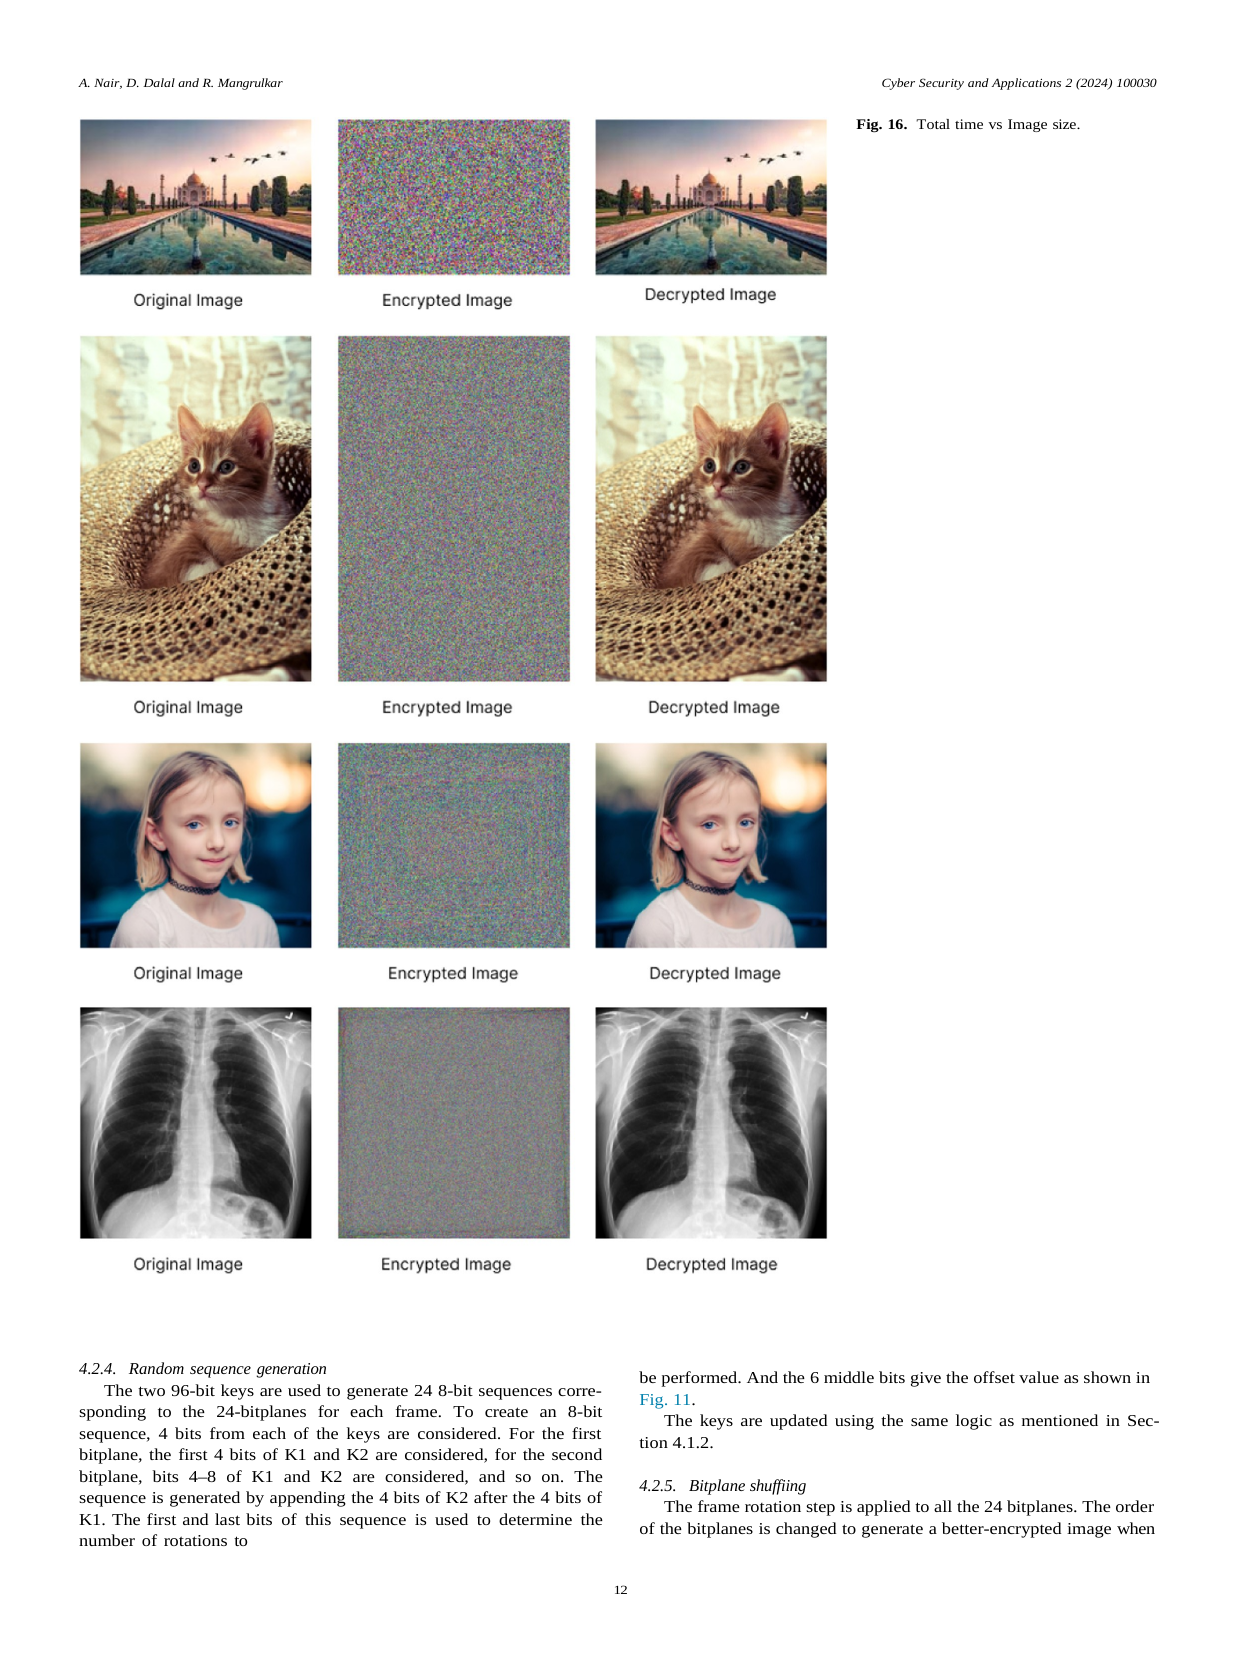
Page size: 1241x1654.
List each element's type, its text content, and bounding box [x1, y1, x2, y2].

text The frame rotation step is applied to all the 24 bitplanes. The order of the bitplanes is changed to generate a better-encrypted image when [639, 1497, 1167, 1538]
text The keys are updated using the same logic as mentioned in Sec- tion 4.1.2. [639, 1411, 1176, 1452]
list Bitplane shuffiing [639, 1475, 1176, 1494]
text Fig. 16. Total time vs Image size. [67, 116, 1081, 133]
text The two 96-bit keys are used to generate 24 8-bit sequences corre- sponding to the 24-bitplanes for each frame. To create an 8-bit sequence, 4 bits from each of the keys are considered. For the first bitplane, the first 4 bits of K1 and K2 are considered, for the second bitplane, bits 4–8 of K1 and K2 are considered, and so on. The sequence is generated by appending the 4 bits of K2 after the 4 bits of K1. The first and last bits of this sequence is used to determine the number of rotations to [79, 1380, 603, 1550]
text be performed. And the 6 middle bits give the offset value as shown in Fig. 11. [639, 1368, 1176, 1409]
picture [78, 117, 829, 1275]
list Random sequence generation [79, 1358, 607, 1378]
